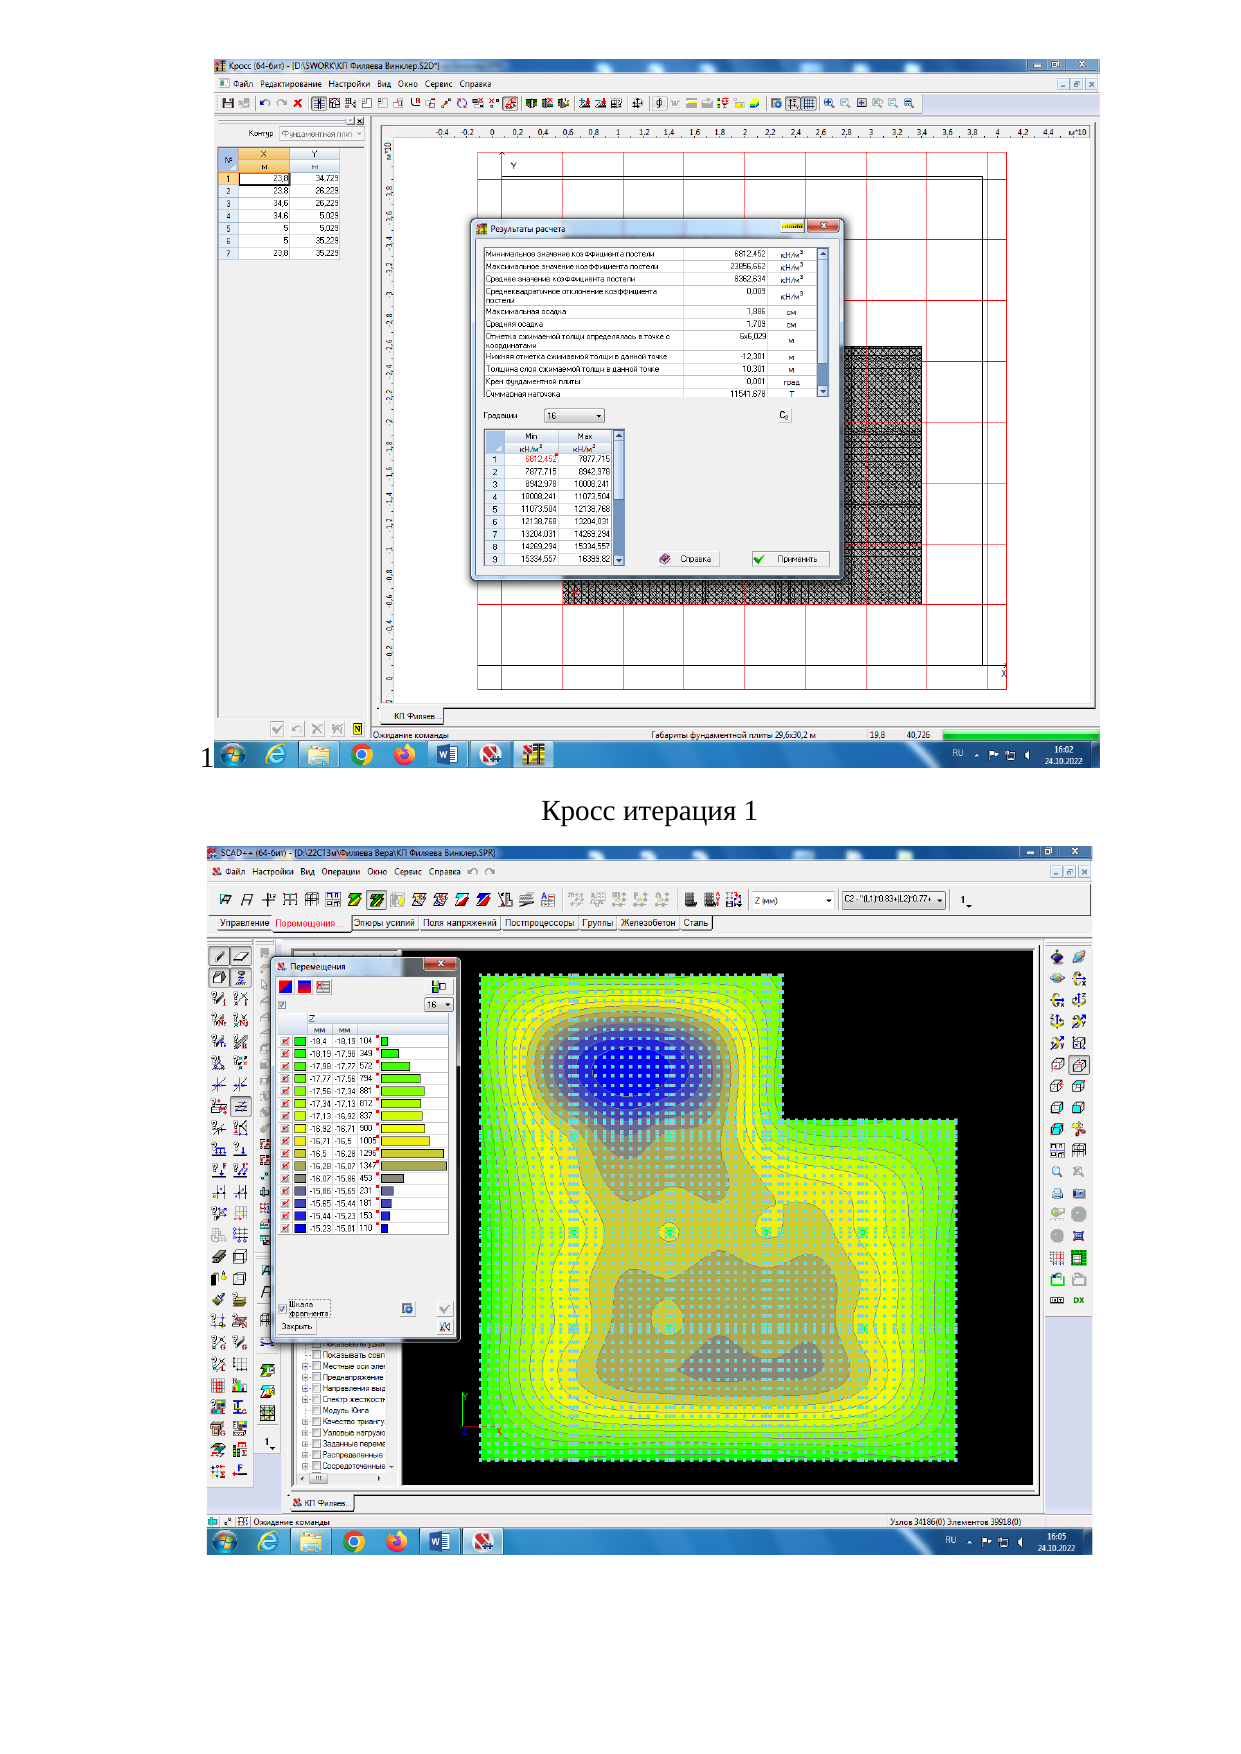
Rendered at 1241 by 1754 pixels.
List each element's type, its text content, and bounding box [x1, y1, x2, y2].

text Кросс итерация 1 [118, 793, 1181, 827]
picture [206, 846, 1093, 1555]
picture [214, 59, 1100, 768]
